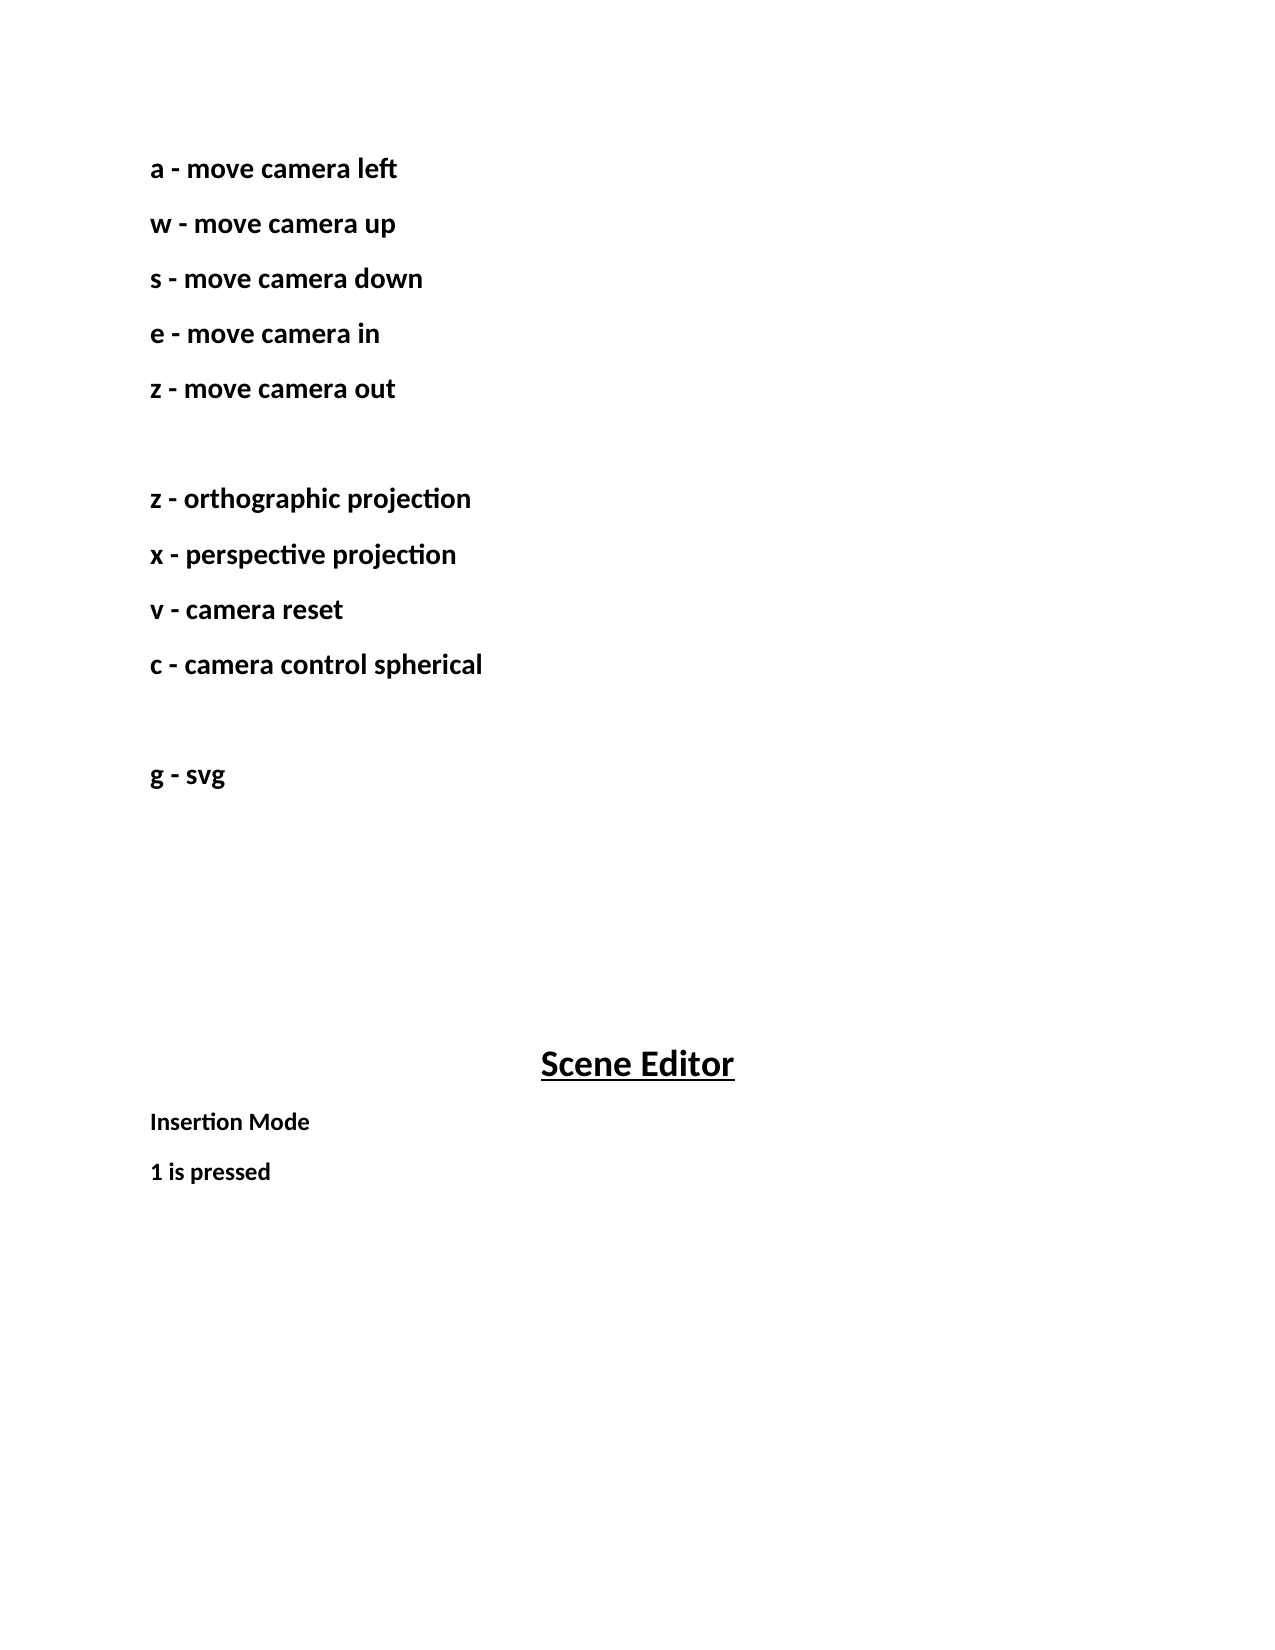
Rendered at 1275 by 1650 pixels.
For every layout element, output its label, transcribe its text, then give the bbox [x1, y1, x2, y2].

text Insertion Mode [150, 1106, 1125, 1137]
text a - move camera left [150, 150, 1125, 186]
text g - svg [150, 756, 1125, 792]
text w - move camera up [150, 205, 1125, 241]
text 1 is pressed [150, 1156, 1125, 1186]
text z - orthographic projection [150, 481, 1125, 516]
text Scene Editor [150, 1040, 1125, 1086]
text x - perspective projection [150, 536, 1125, 571]
text s - move camera down [150, 260, 1125, 296]
text z - move camera out [150, 370, 1125, 406]
text v - camera reset [150, 591, 1125, 626]
text c - camera control spherical [150, 646, 1125, 682]
text e - move camera in [150, 315, 1125, 351]
